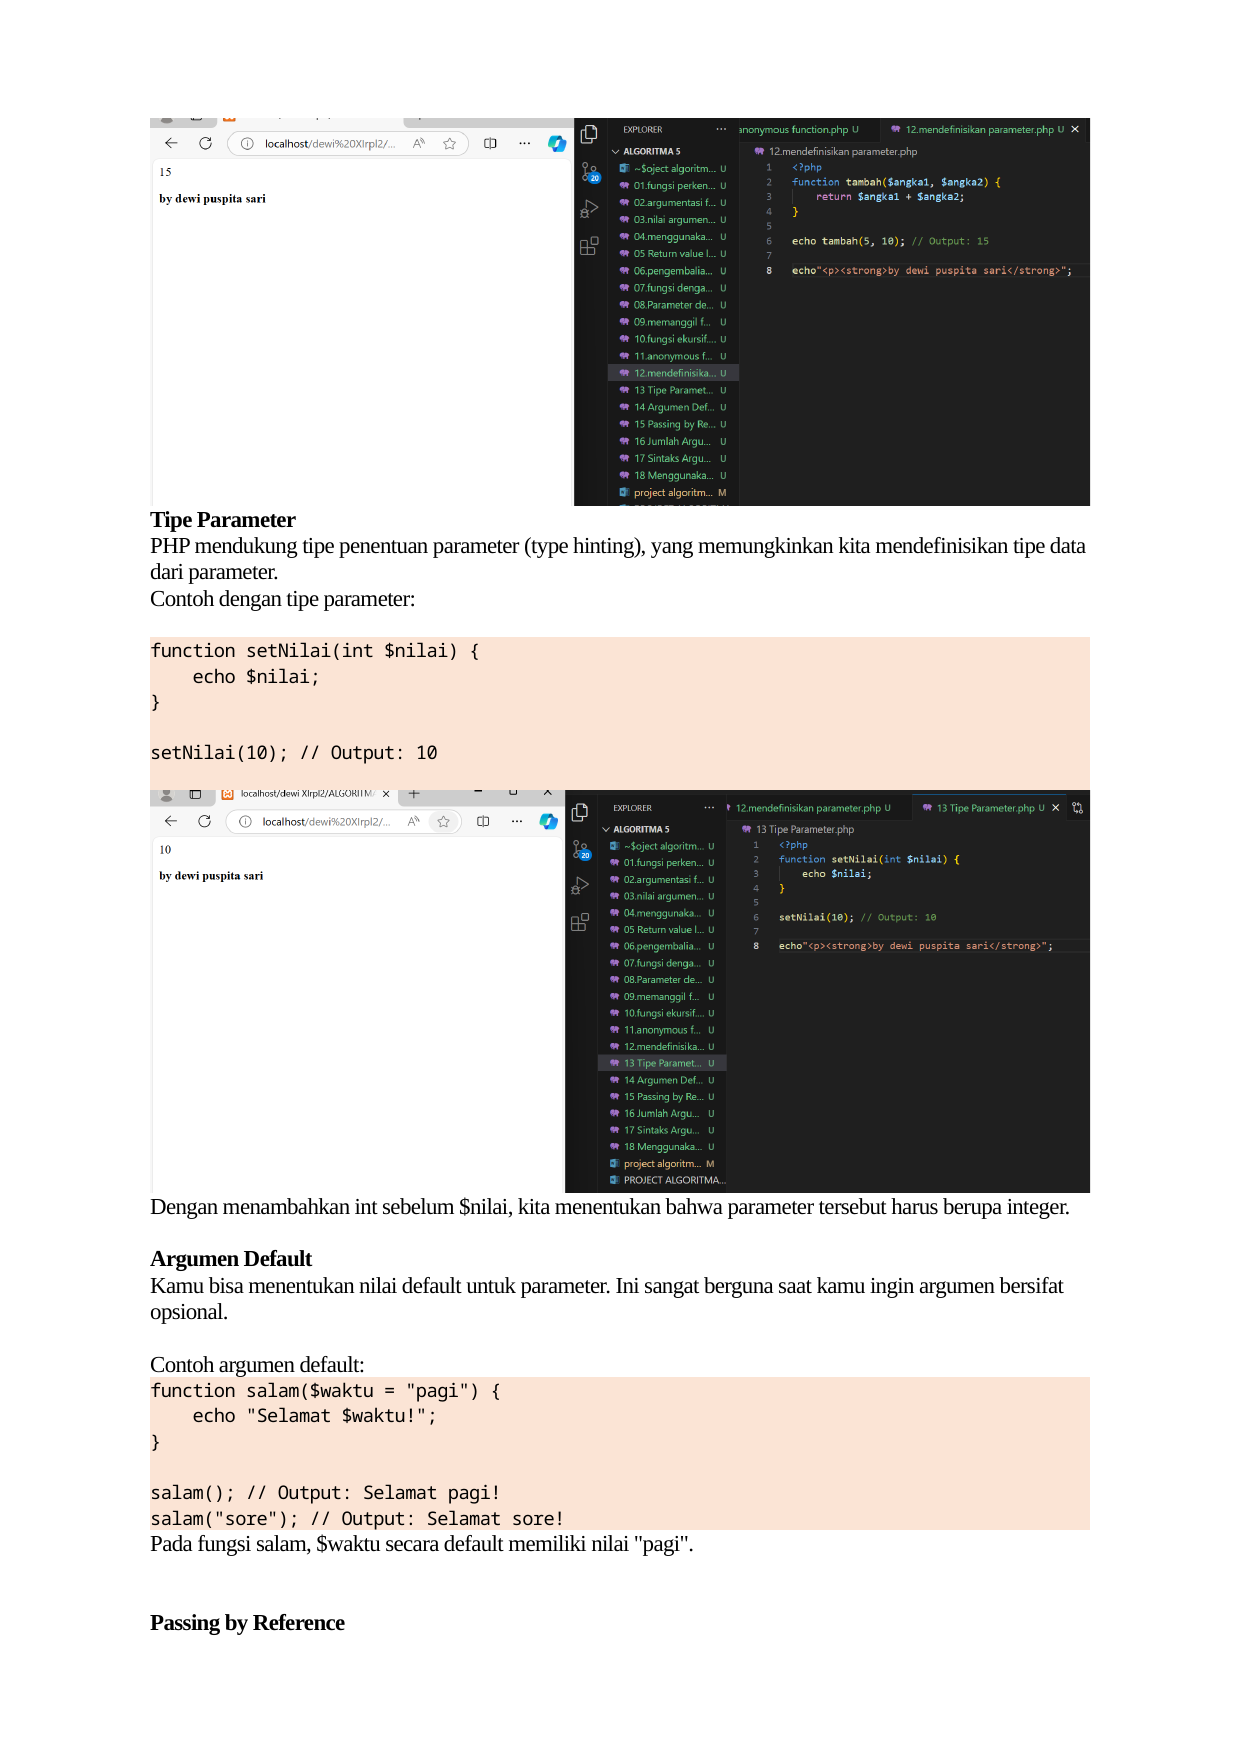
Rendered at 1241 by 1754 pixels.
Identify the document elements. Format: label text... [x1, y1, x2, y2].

text Argumen Default [150, 1246, 1090, 1272]
text Contoh dengan tipe parameter: [150, 585, 1090, 611]
text PHP mendukung tipe penentuan parameter (type hinting), yang memungkinkan kita mendefinisikan tipe data dari parameter. [150, 532, 1090, 585]
picture [150, 118, 1091, 506]
text function setNilai(int $nilai) { [150, 637, 1090, 663]
text Dengan menambahkan int sebelum $nilai, kita menentukan bahwa parameter tersebut harus berupa integer. [150, 1193, 1090, 1219]
text Kamu bisa menentukan nilai default untuk parameter. Ini sangat berguna saat kamu ingin argumen bersifat opsional. [150, 1272, 1090, 1324]
text Contoh argumen default: [150, 1351, 1090, 1377]
text echo "Selamat $waktu!"; [150, 1403, 1090, 1428]
text } [150, 688, 1090, 714]
text Pada fungsi salam, $waktu secara default memiliki nilai "pagi". [150, 1530, 1090, 1557]
text function salam($waktu = "pagi") { [150, 1377, 1090, 1403]
text setNilai(10); // Output: 10 [150, 739, 1090, 765]
text salam(); // Output: Selamat pagi! [150, 1479, 1090, 1505]
text Passing by Reference [150, 1609, 1090, 1636]
text salam("sore"); // Output: Selamat sore! [150, 1505, 1090, 1530]
text } [150, 1428, 1090, 1454]
text Tipe Parameter [150, 506, 1090, 532]
text echo $nilai; [150, 663, 1090, 688]
picture [150, 790, 1091, 1193]
